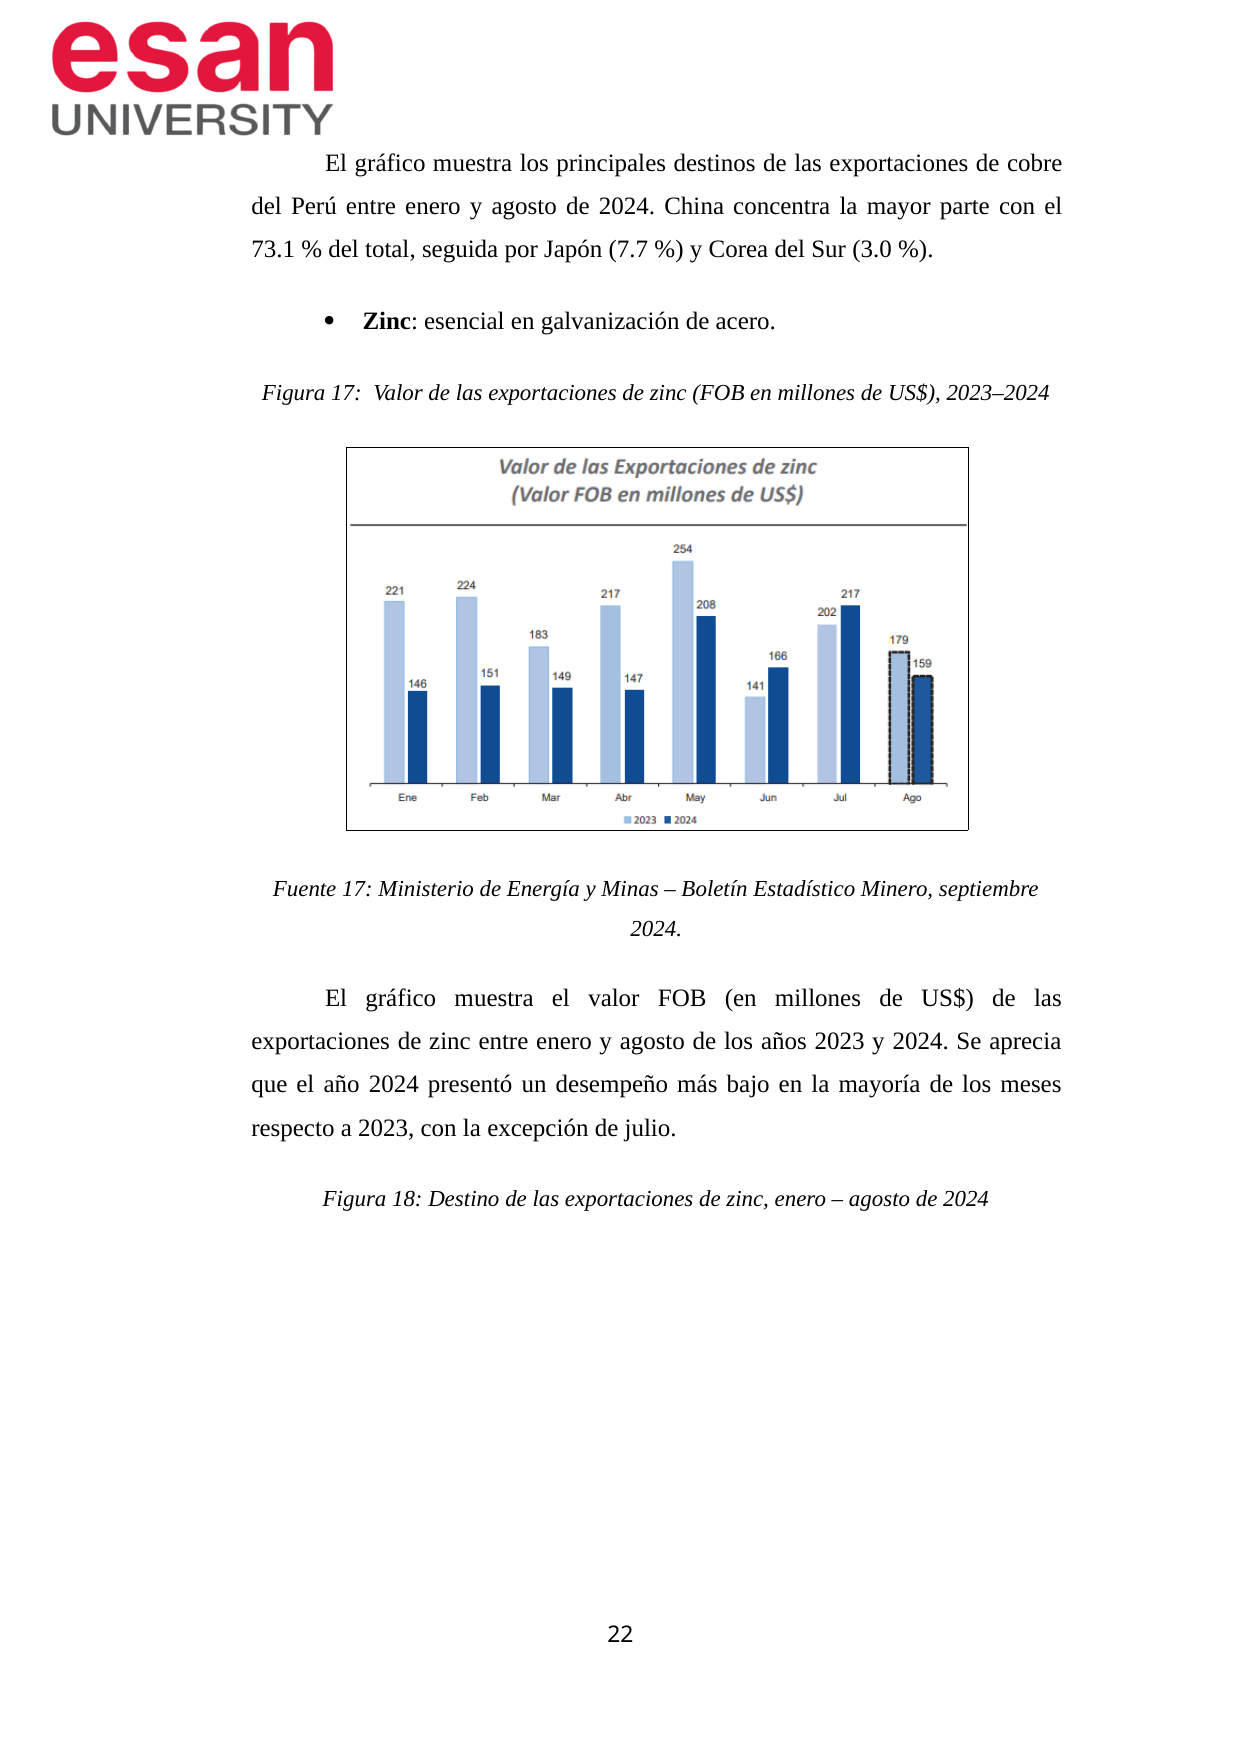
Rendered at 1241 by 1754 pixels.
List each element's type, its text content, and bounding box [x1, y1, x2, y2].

text El gráfico muestra los principales destinos de las exportaciones de cobre del Perú entre enero y agosto de 2024. China concentra la mayor parte con el 73.1 % del total, seguida por Japón (7.7 %) y Corea del Sur (3.0 %). [251, 148, 1063, 263]
picture [347, 448, 968, 830]
text El gráfico muestra el valor FOB (en millones de US$) de las exportaciones de zinc entre enero y agosto de los años 2023 y 2024. Se aprecia que el año 2024 presentó un desempeño más bajo en la mayoría de los meses respecto a 2023, con la excepción de julio. [251, 983, 1063, 1141]
text Figura 17: Valor de las exportaciones de zinc (FOB en millones de US$), 2023–2024 [251, 378, 1063, 405]
text Fuente 17: Ministerio de Energía y Minas – Boletín Estadístico Minero, septiembre 2024. [251, 875, 1063, 941]
text Figura 18: Destino de las exportaciones de zinc, enero – agosto de 2024 [251, 1185, 1063, 1211]
list Zinc: esencial en galvanización de acero. [325, 306, 1063, 335]
picture [45, 6, 340, 157]
